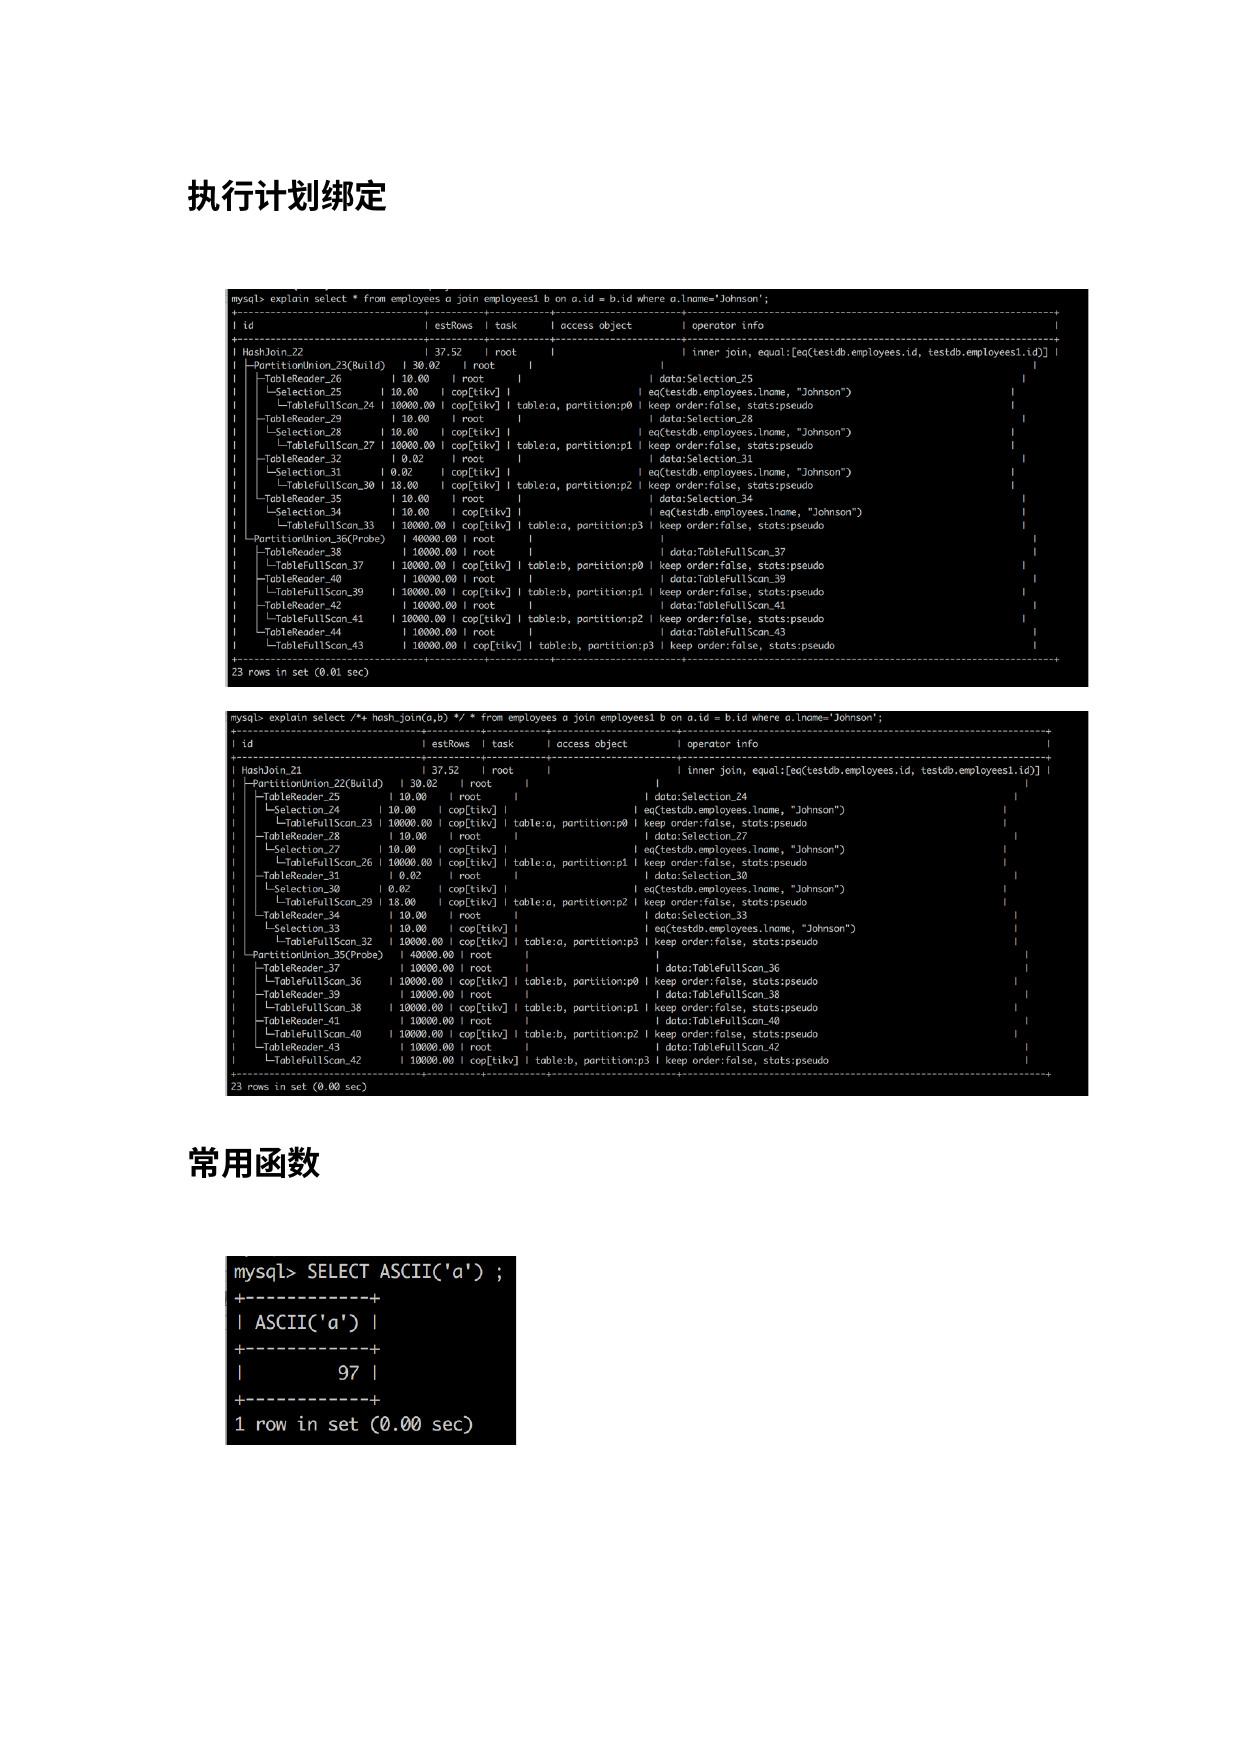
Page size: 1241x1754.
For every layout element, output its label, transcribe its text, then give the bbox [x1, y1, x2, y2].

picture [225, 711, 1089, 1096]
picture [225, 1256, 517, 1445]
subtitle 常用函数 [187, 1129, 1053, 1194]
subtitle 执行计划绑定 [187, 162, 1053, 227]
picture [225, 289, 1089, 687]
